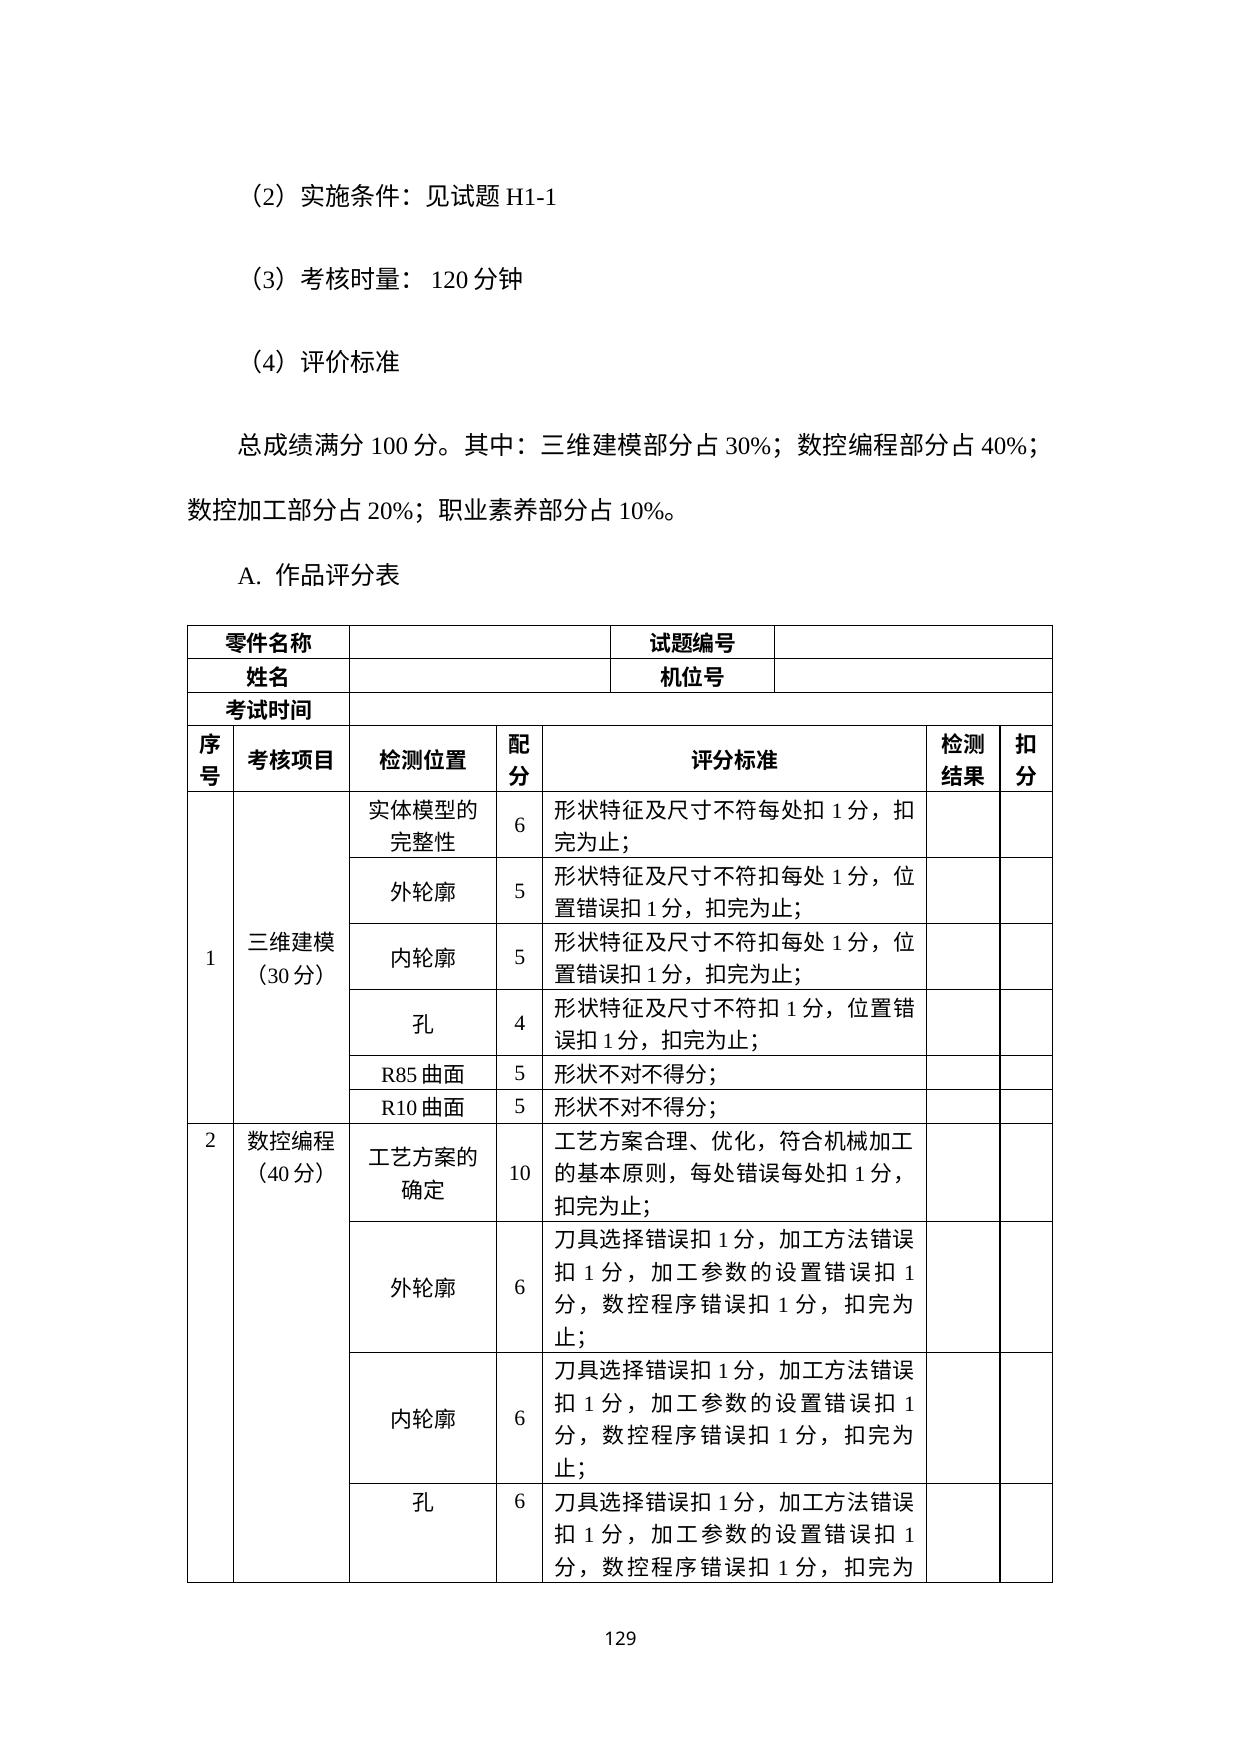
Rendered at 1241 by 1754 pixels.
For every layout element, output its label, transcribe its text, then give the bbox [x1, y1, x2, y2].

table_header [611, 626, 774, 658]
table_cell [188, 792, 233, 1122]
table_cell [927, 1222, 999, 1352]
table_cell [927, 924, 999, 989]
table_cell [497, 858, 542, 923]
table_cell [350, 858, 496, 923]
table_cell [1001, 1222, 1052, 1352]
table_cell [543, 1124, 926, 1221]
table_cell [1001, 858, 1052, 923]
text （4）评价标准 [187, 328, 1053, 393]
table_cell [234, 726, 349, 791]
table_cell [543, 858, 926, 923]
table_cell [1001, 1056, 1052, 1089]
text （3）考核时量： 120分钟 [187, 245, 1053, 310]
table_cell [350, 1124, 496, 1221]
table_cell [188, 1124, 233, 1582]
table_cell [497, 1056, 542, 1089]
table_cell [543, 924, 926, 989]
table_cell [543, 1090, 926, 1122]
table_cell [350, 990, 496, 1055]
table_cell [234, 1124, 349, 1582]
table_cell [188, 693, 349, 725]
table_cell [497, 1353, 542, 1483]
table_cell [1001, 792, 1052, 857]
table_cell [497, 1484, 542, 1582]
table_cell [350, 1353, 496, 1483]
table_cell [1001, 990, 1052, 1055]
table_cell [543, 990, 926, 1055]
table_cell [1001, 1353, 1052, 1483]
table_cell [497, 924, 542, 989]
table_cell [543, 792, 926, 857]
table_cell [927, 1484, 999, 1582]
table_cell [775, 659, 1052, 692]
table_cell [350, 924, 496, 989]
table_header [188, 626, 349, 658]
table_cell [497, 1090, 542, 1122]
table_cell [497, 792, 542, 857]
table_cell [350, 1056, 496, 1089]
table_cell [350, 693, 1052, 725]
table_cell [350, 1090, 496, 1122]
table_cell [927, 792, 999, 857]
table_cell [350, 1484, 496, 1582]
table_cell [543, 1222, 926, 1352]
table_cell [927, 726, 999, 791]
text （2）实施条件：见试题 H1-1 [187, 162, 1053, 227]
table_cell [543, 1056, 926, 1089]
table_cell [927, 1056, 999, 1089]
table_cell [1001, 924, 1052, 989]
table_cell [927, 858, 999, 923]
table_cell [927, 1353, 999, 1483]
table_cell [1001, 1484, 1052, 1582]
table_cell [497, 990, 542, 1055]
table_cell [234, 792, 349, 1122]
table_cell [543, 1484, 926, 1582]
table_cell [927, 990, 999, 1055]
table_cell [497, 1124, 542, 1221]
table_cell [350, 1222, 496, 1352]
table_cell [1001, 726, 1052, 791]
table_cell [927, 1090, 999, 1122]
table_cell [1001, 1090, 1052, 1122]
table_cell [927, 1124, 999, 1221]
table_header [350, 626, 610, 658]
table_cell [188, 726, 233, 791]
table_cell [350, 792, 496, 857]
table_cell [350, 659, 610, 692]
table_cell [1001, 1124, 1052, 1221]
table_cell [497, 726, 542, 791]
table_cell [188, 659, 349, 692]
list 作品评分表 [237, 541, 1053, 606]
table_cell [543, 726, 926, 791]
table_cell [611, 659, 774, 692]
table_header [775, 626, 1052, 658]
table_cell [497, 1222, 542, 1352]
text 总成绩满分100分。其中：三维建模部分占30%；数控编程部分占40%；数控加工部分占20%；职业素养部分占10%。 [187, 411, 1053, 541]
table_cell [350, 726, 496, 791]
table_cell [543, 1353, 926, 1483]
